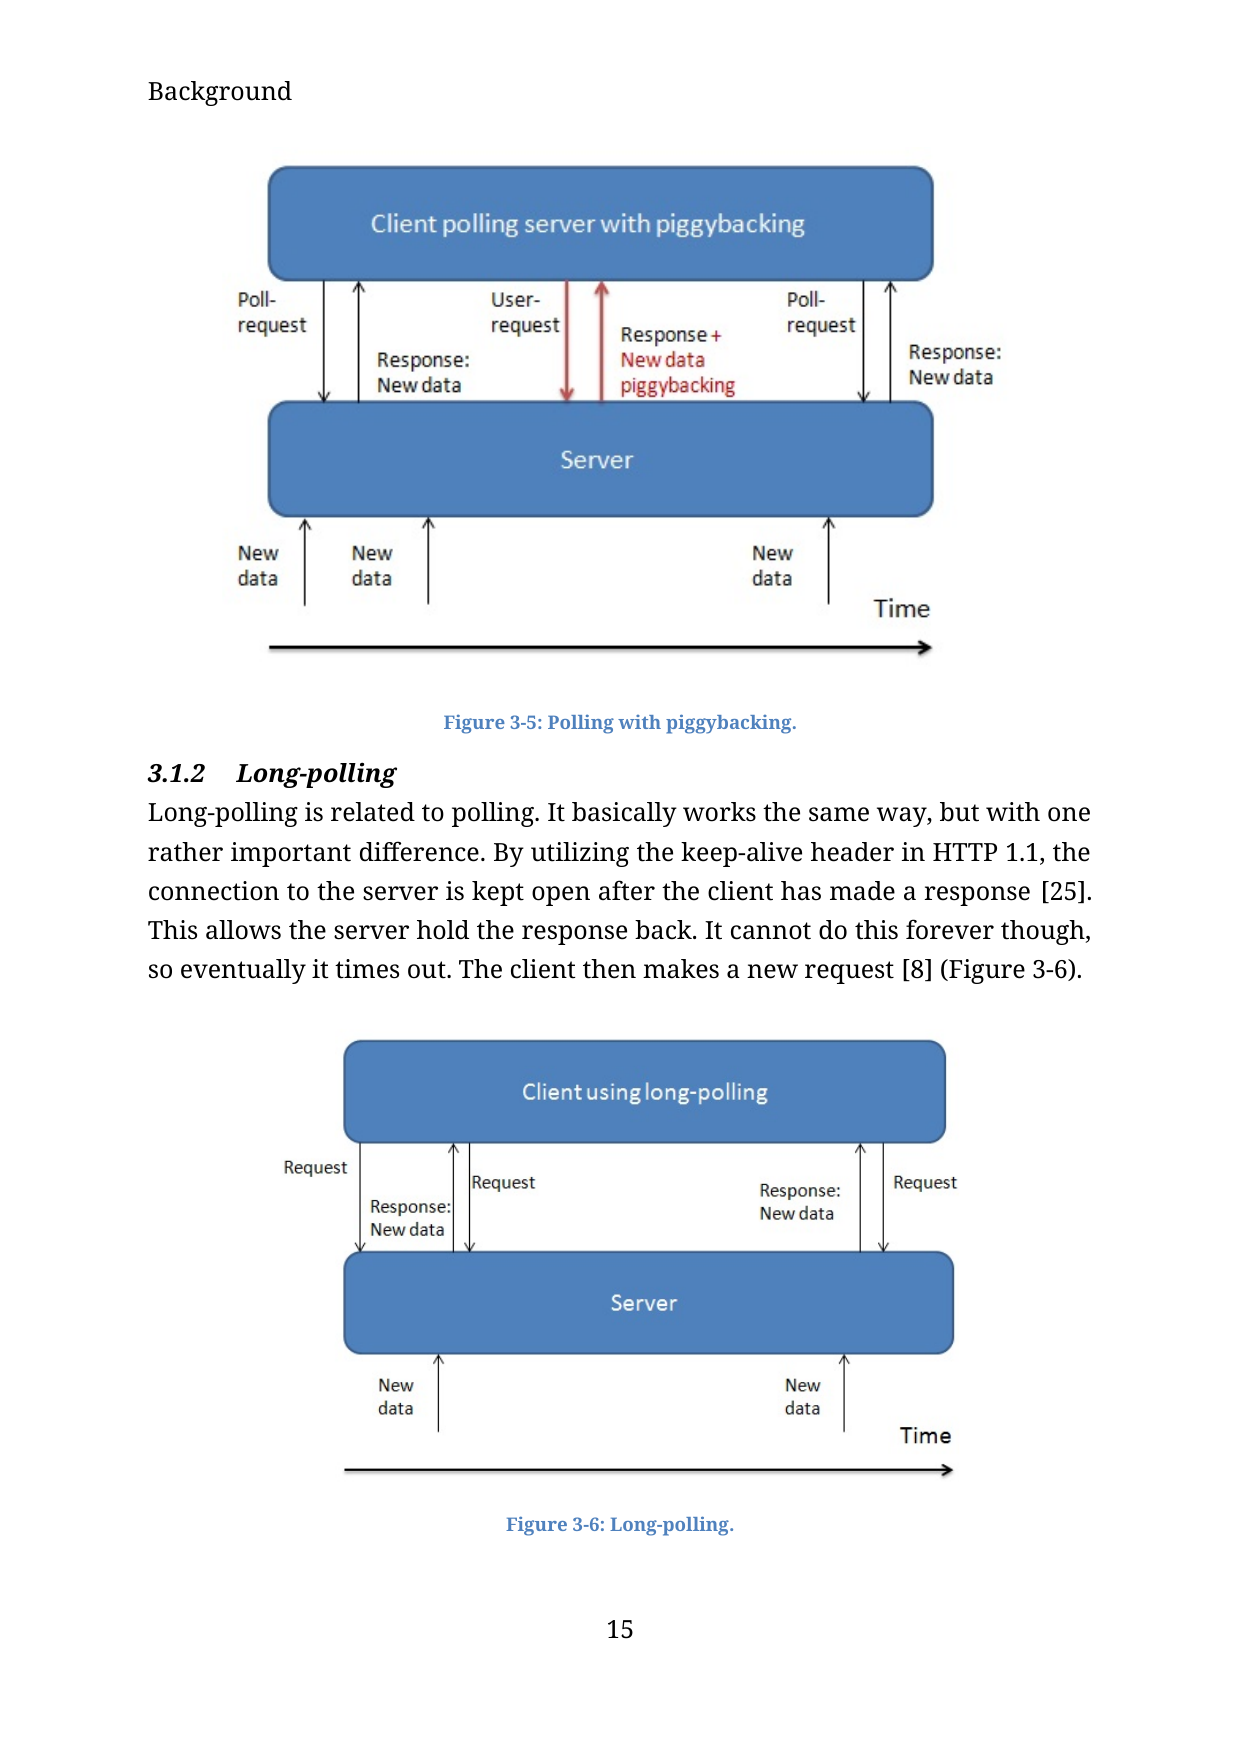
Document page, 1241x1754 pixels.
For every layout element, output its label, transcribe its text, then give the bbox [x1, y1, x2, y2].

picture [222, 147, 1018, 684]
picture [280, 1011, 960, 1486]
subtitle Long-polling [148, 756, 1092, 790]
